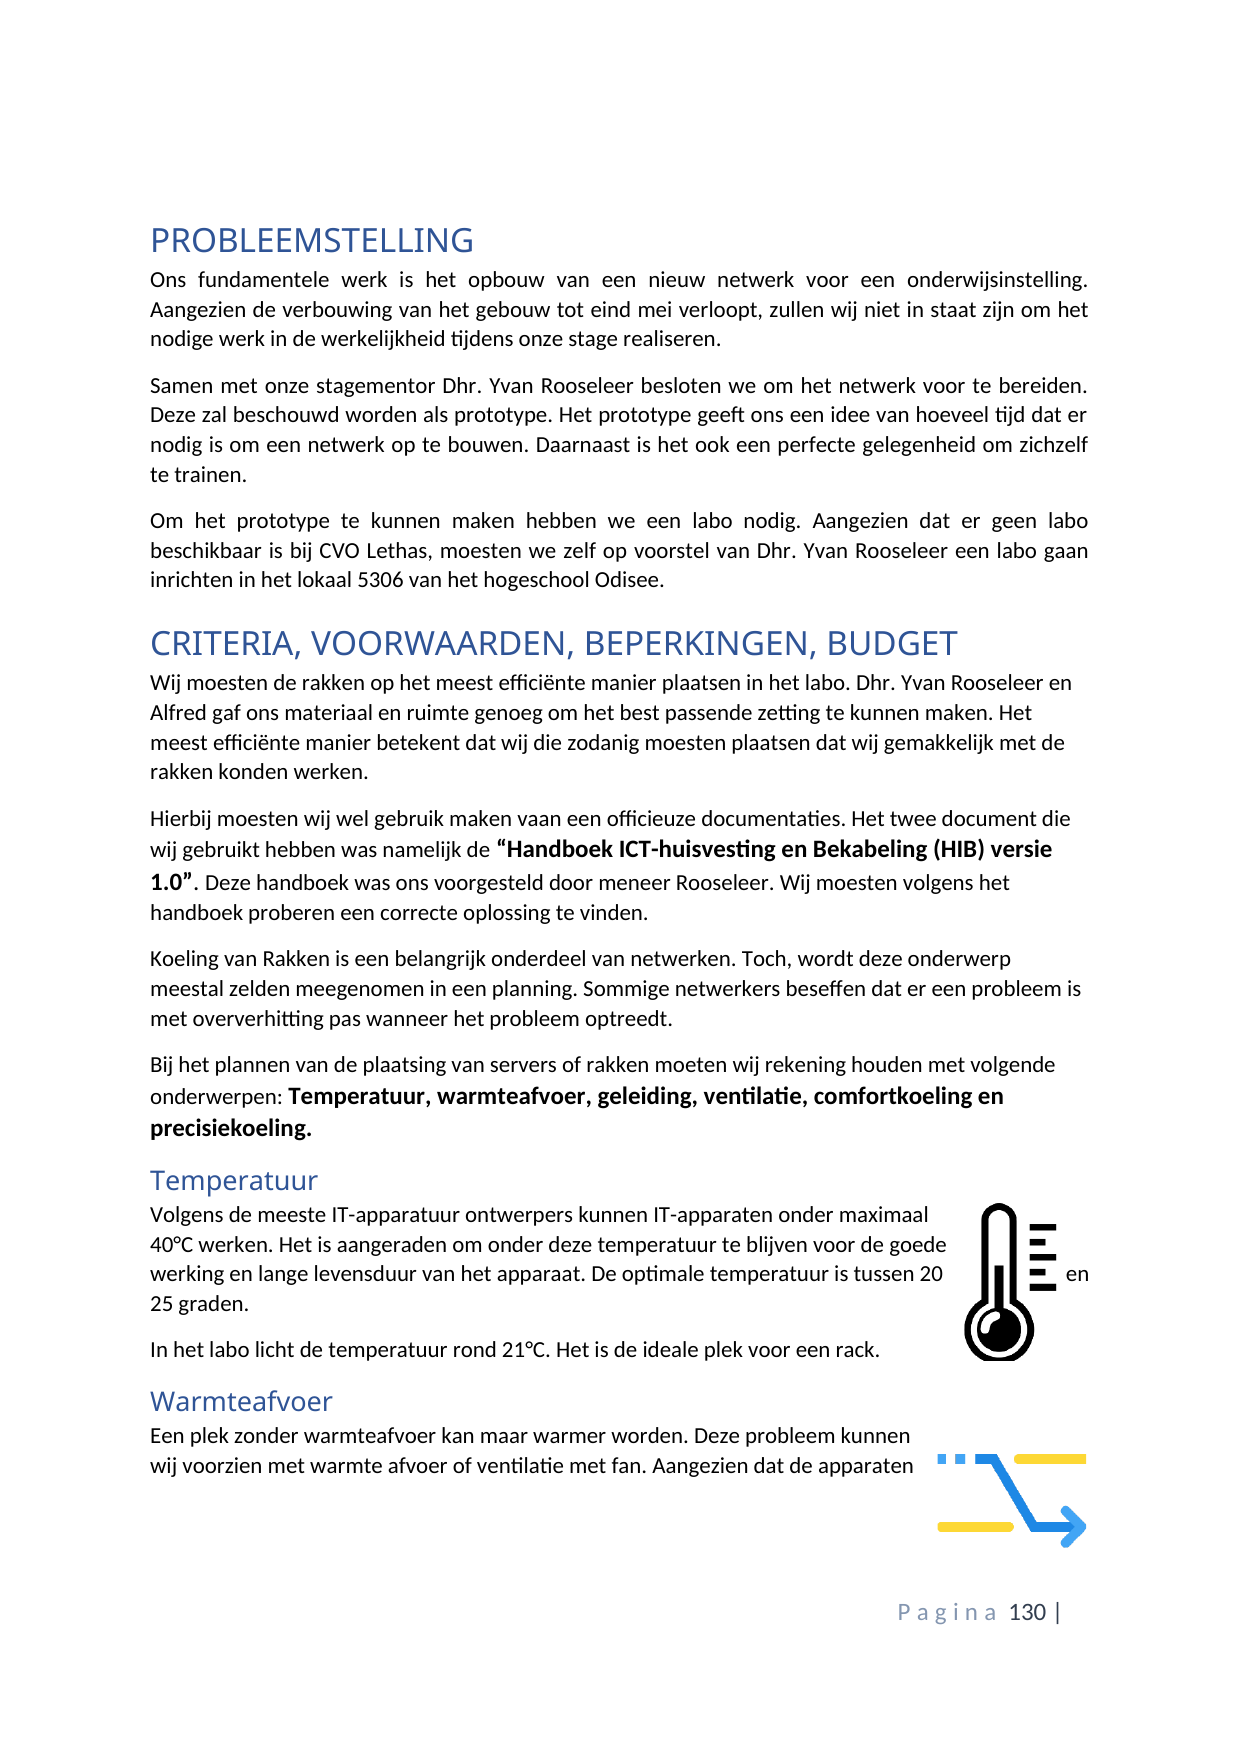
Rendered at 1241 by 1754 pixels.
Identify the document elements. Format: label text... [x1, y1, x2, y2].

text Om het prototype te kunnen maken hebben we een labo nodig. Aangezien dat er geen labo beschikbaar is bij CVO Lethas, moesten we zelf op voorstel van Dhr. Yvan Rooseleer een labo gaan inrichten in het lokaal 5306 van het hogeschool Odisee. [150, 506, 1090, 593]
picture [957, 1203, 1068, 1359]
text Wij moesten de rakken op het meest efficiënte manier plaatsen in het labo. Dhr. Yvan Rooseleer en Alfred gaf ons materiaal en ruimte genoeg om het best passende zetting te kunnen maken. Het meest efficiënte manier betekent dat wij die zodanig moesten plaatsen dat wij gemakkelijk met de rakken konden werken. [150, 668, 1090, 785]
text In het labo licht de temperatuur rond 21°C. Het is de ideale plek voor een rack. [150, 1336, 1090, 1364]
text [150, 1421, 1090, 1479]
text Volgens de meeste IT-apparatuur ontwerpers kunnen IT-apparaten onder maximaal 40°C werken. Het is aangeraden om onder deze temperatuur te blijven voor de goede werking en lange levensduur van het apparaat. De optimale temperatuur is tussen 20 en 25 graden. [150, 1200, 1090, 1317]
picture [936, 1445, 1087, 1552]
text Samen met onze stagementor Dhr. Yvan Rooseleer besloten we om het netwerk voor te bereiden. Deze zal beschouwd worden als prototype. Het prototype geeft ons een idee van hoeveel tijd dat er nodig is om een netwerk op te bouwen. Daarnaast is het ook een perfecte gelegenheid om zichzelf te trainen. [150, 371, 1090, 488]
text Koeling van Rakken is een belangrijk onderdeel van netwerken. Toch, wordt deze onderwerp meestal zelden meegenomen in een planning. Sommige netwerkers beseffen dat er een probleem is met oververhitting pas wanneer het probleem optreedt. [150, 944, 1090, 1032]
text Bij het plannen van de plaatsing van servers of rakken moeten wij rekening houden met volgende onderwerpen: Temperatuur, warmteafvoer, geleiding, ventilatie, comfortkoeling en precisiekoeling. [150, 1050, 1090, 1143]
text Ons fundamentele werk is het opbouw van een nieuw netwerk voor een onderwijsinstelling. Aangezien de verbouwing van het gebouw tot eind mei verloopt, zullen wij niet in staat zijn om het nodige werk in de werkelijkheid tijdens onze stage realiseren. [150, 265, 1090, 352]
text Hierbij moesten wij wel gebruik maken vaan een officieuze documentaties. Het twee document die wij gebruikt hebben was namelijk de “Handboek ICT-huisvesting en Bekabeling (HIB) versie 1.0”. Deze handboek was ons voorgesteld door meneer Rooseleer. Wij moesten volgens het handboek proberen een correcte oplossing te vinden. [150, 804, 1090, 926]
text PROBLEEMSTELLING [150, 217, 1090, 262]
text Warmteafvoer [150, 1382, 1090, 1419]
text Temperatuur [150, 1161, 1090, 1198]
text CRITERIA, VOORWAARDEN, BEPERKINGEN, BUDGET [150, 620, 1090, 666]
